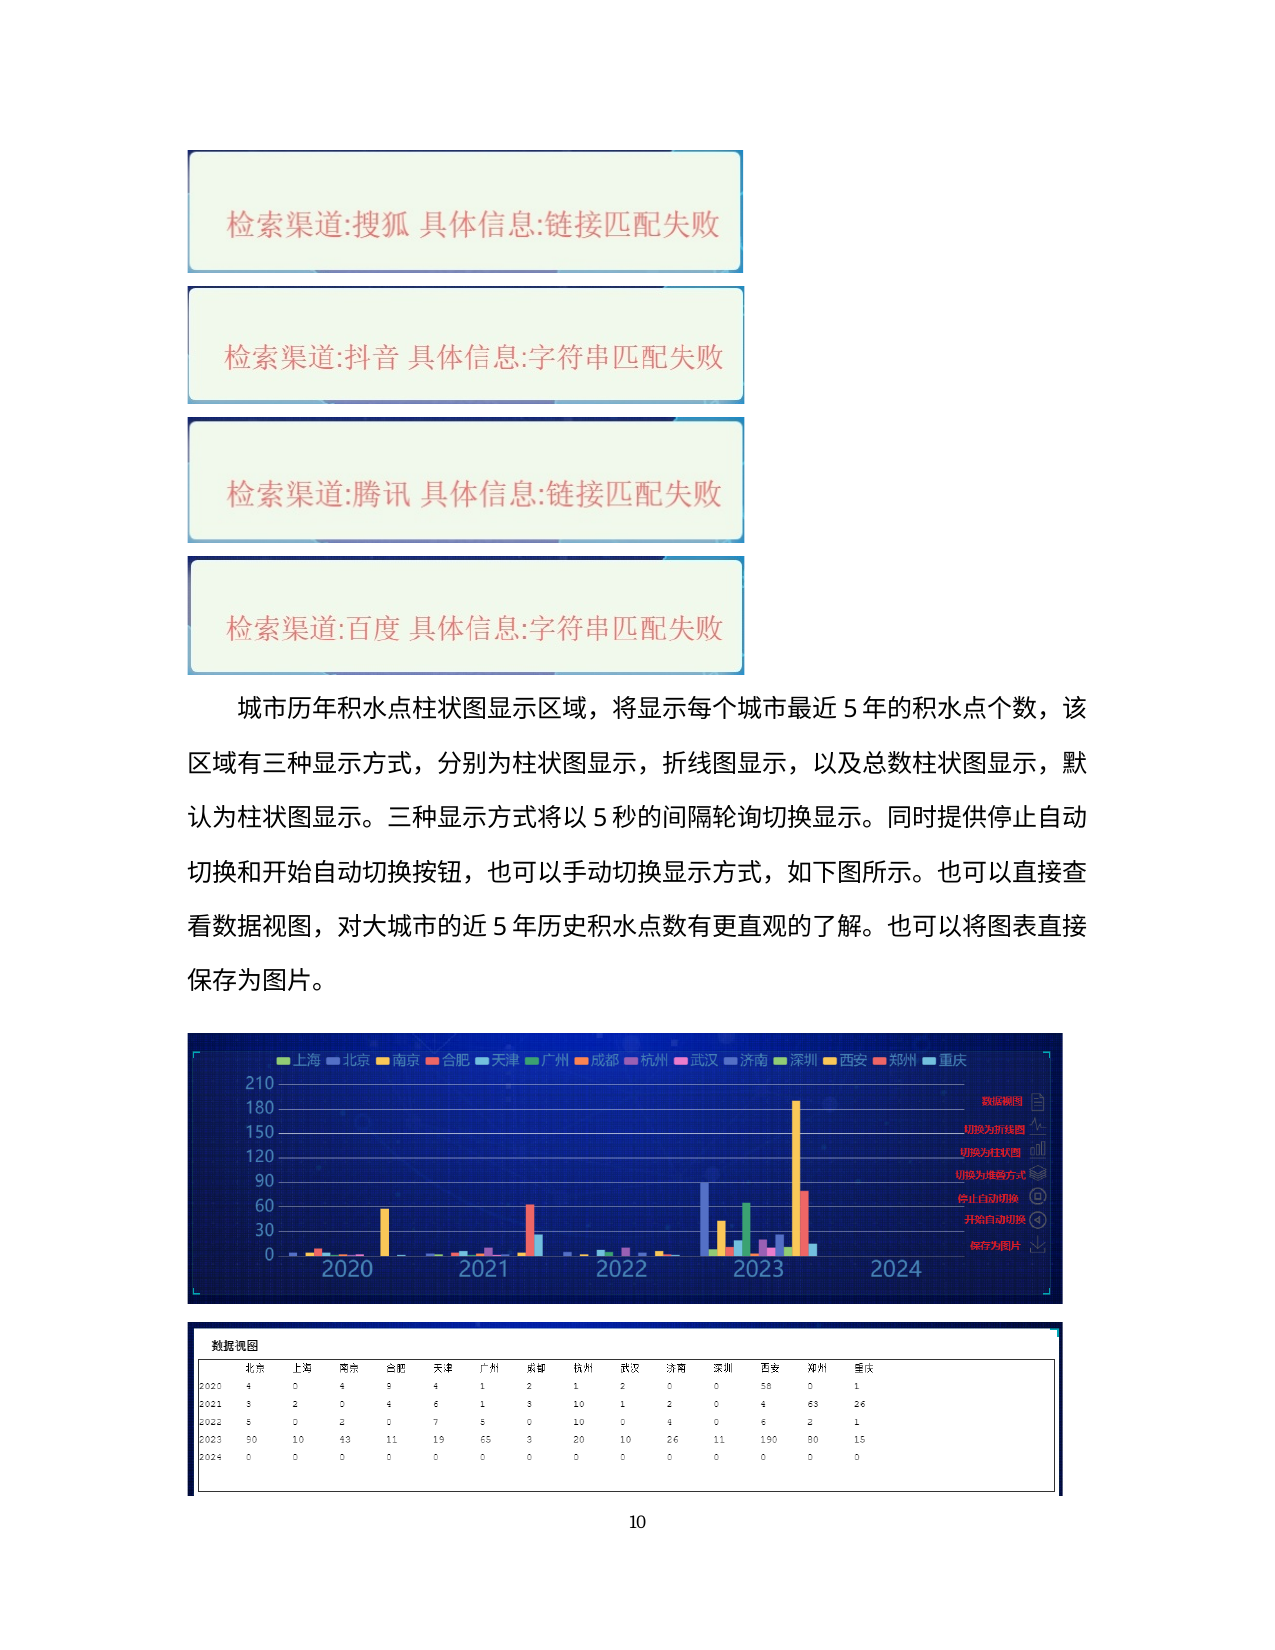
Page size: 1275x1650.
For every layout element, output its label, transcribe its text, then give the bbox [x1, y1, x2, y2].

picture [187, 417, 745, 543]
picture [187, 1322, 1063, 1496]
text 城市历年积水点柱状图显示区域，将显示每个城市最近5年的积水点个数，该区域有三种显示方式，分别为柱状图显示，折线图显示，以及总数柱状图显示，默认为柱状图显示。三种显示方式将以5秒的间隔轮询切换显示。同时提供停止自动切换和开始自动切换按钮，也可以手动切换显示方式，如下图所示。也可以直接查看数据视图，对大城市的近5年历史积水点数有更直观的了解。也可以将图表直接保存为图片。 [187, 689, 1087, 997]
picture [187, 1033, 1063, 1304]
picture [187, 150, 744, 273]
picture [187, 556, 745, 675]
picture [187, 286, 745, 404]
